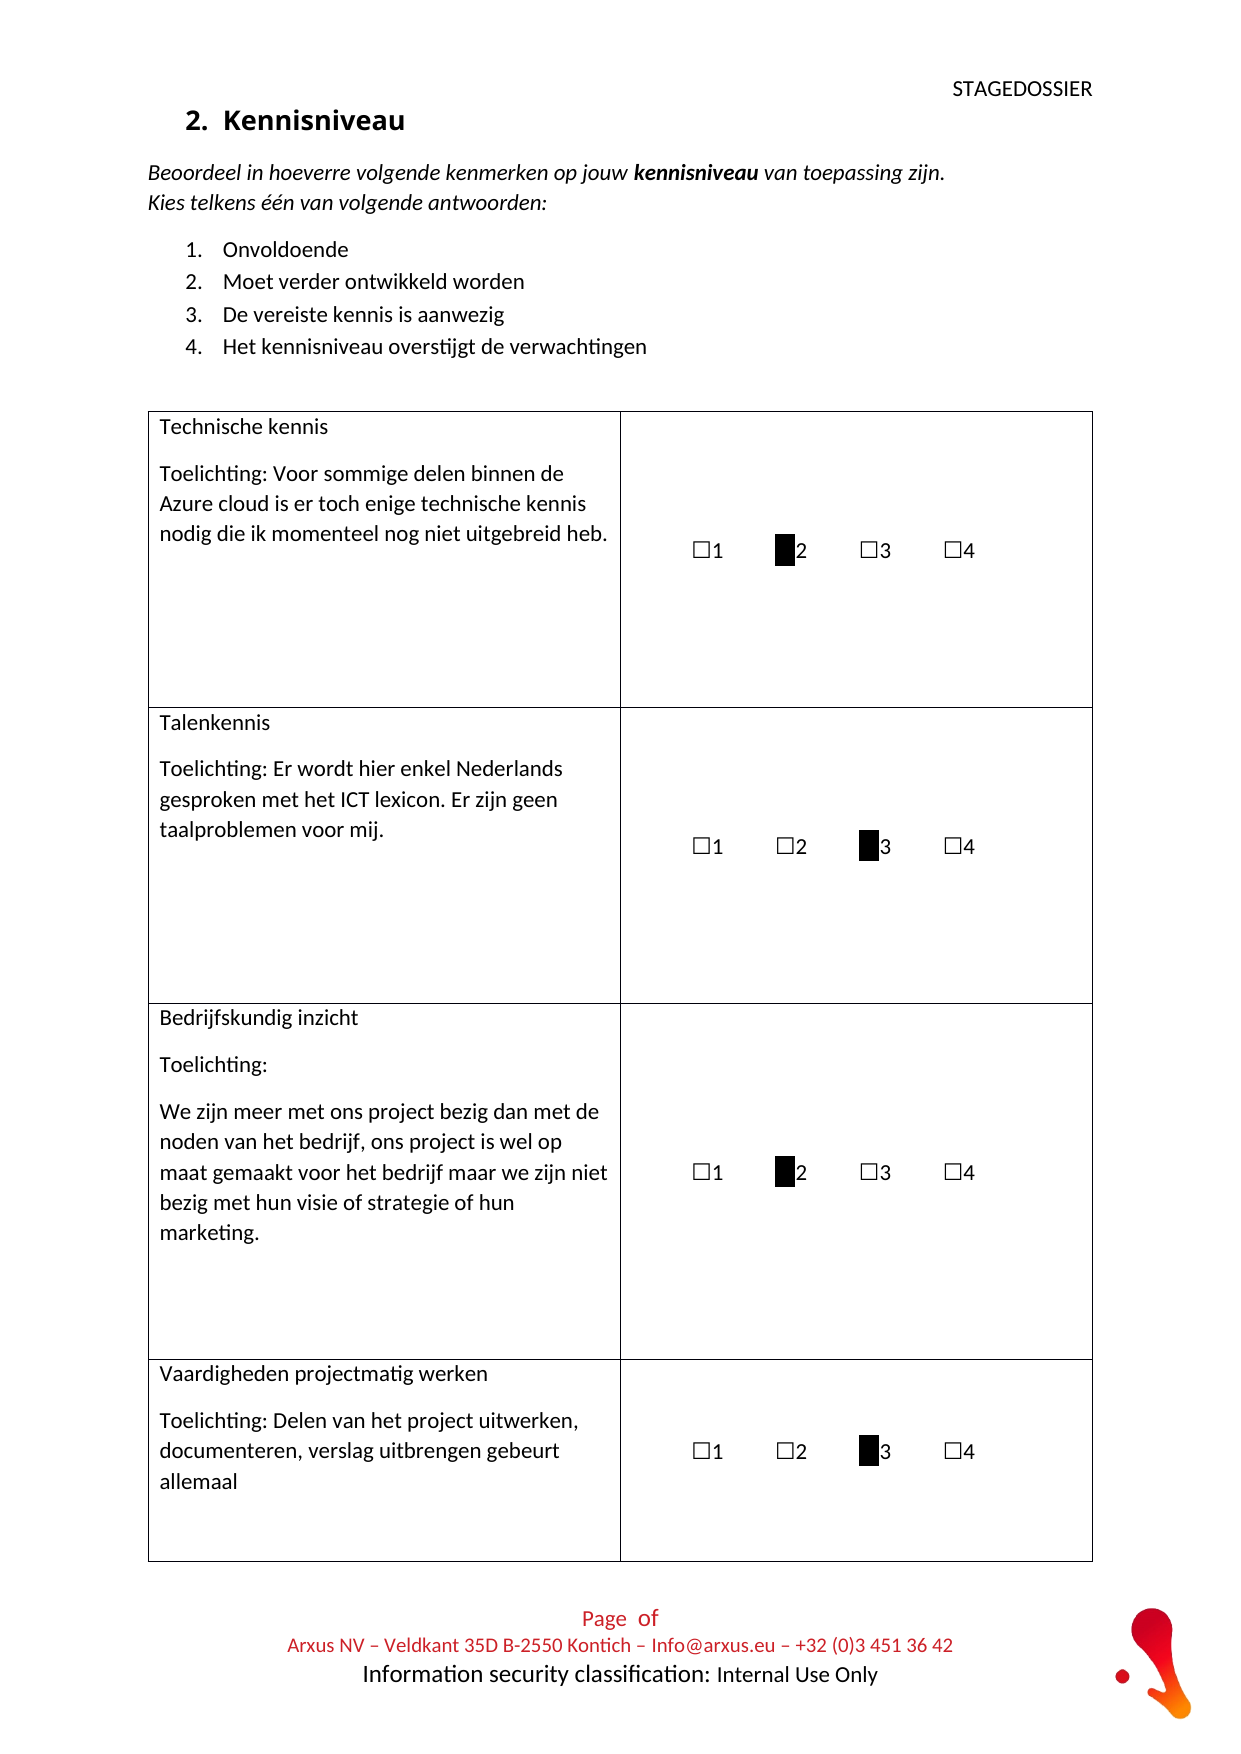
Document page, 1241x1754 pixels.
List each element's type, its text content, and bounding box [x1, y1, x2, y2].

table_cell Talenkennis Toelichting: Er wordt hier enkel Nederlands gesproken met het ICT lexicon. Er zijn geen taalproblemen voor mij. [149, 708, 620, 1002]
list Onvoldoende [185, 235, 1093, 263]
list Het kennisniveau overstijgt de verwachtingen [185, 332, 1093, 360]
table_cell ☐1 ☐2 ☐3 ☐4 [621, 1004, 1092, 1358]
list Kennisniveau [185, 102, 1093, 139]
table_cell ☐1 ☐2 ☐3 ☐4 [621, 708, 1092, 1002]
list Moet verder ontwikkeld worden [185, 267, 1093, 296]
list De vereiste kennis is aanwezig [185, 300, 1093, 328]
table_header ☐1 ☐2 ☐3 ☐4 [621, 412, 1092, 707]
table_header Technische kennis Toelichting: Voor sommige delen binnen de Azure cloud is er toch enige technische kennis nodig die ik momenteel nog niet uitgebreid heb. [149, 412, 620, 707]
table_cell ☐1 ☐2 ☐3 ☐4 [621, 1360, 1092, 1561]
table_cell Vaardigheden projectmatig werken Toelichting: Delen van het project uitwerken, documenteren, verslag uitbrengen gebeurt allemaal [149, 1360, 620, 1561]
picture [1105, 1602, 1199, 1725]
table_cell Bedrijfskundig inzicht Toelichting: We zijn meer met ons project bezig dan met de noden van het bedrijf, ons project is wel op maat gemaakt voor het bedrijf maar we zijn niet bezig met hun visie of strategie of hun marketing. [149, 1004, 620, 1358]
text Beoordeel in hoeverre volgende kenmerken op jouw kennisniveau van toepassing zijn. Kies telkens één van volgende antwoorden: [148, 158, 1093, 216]
